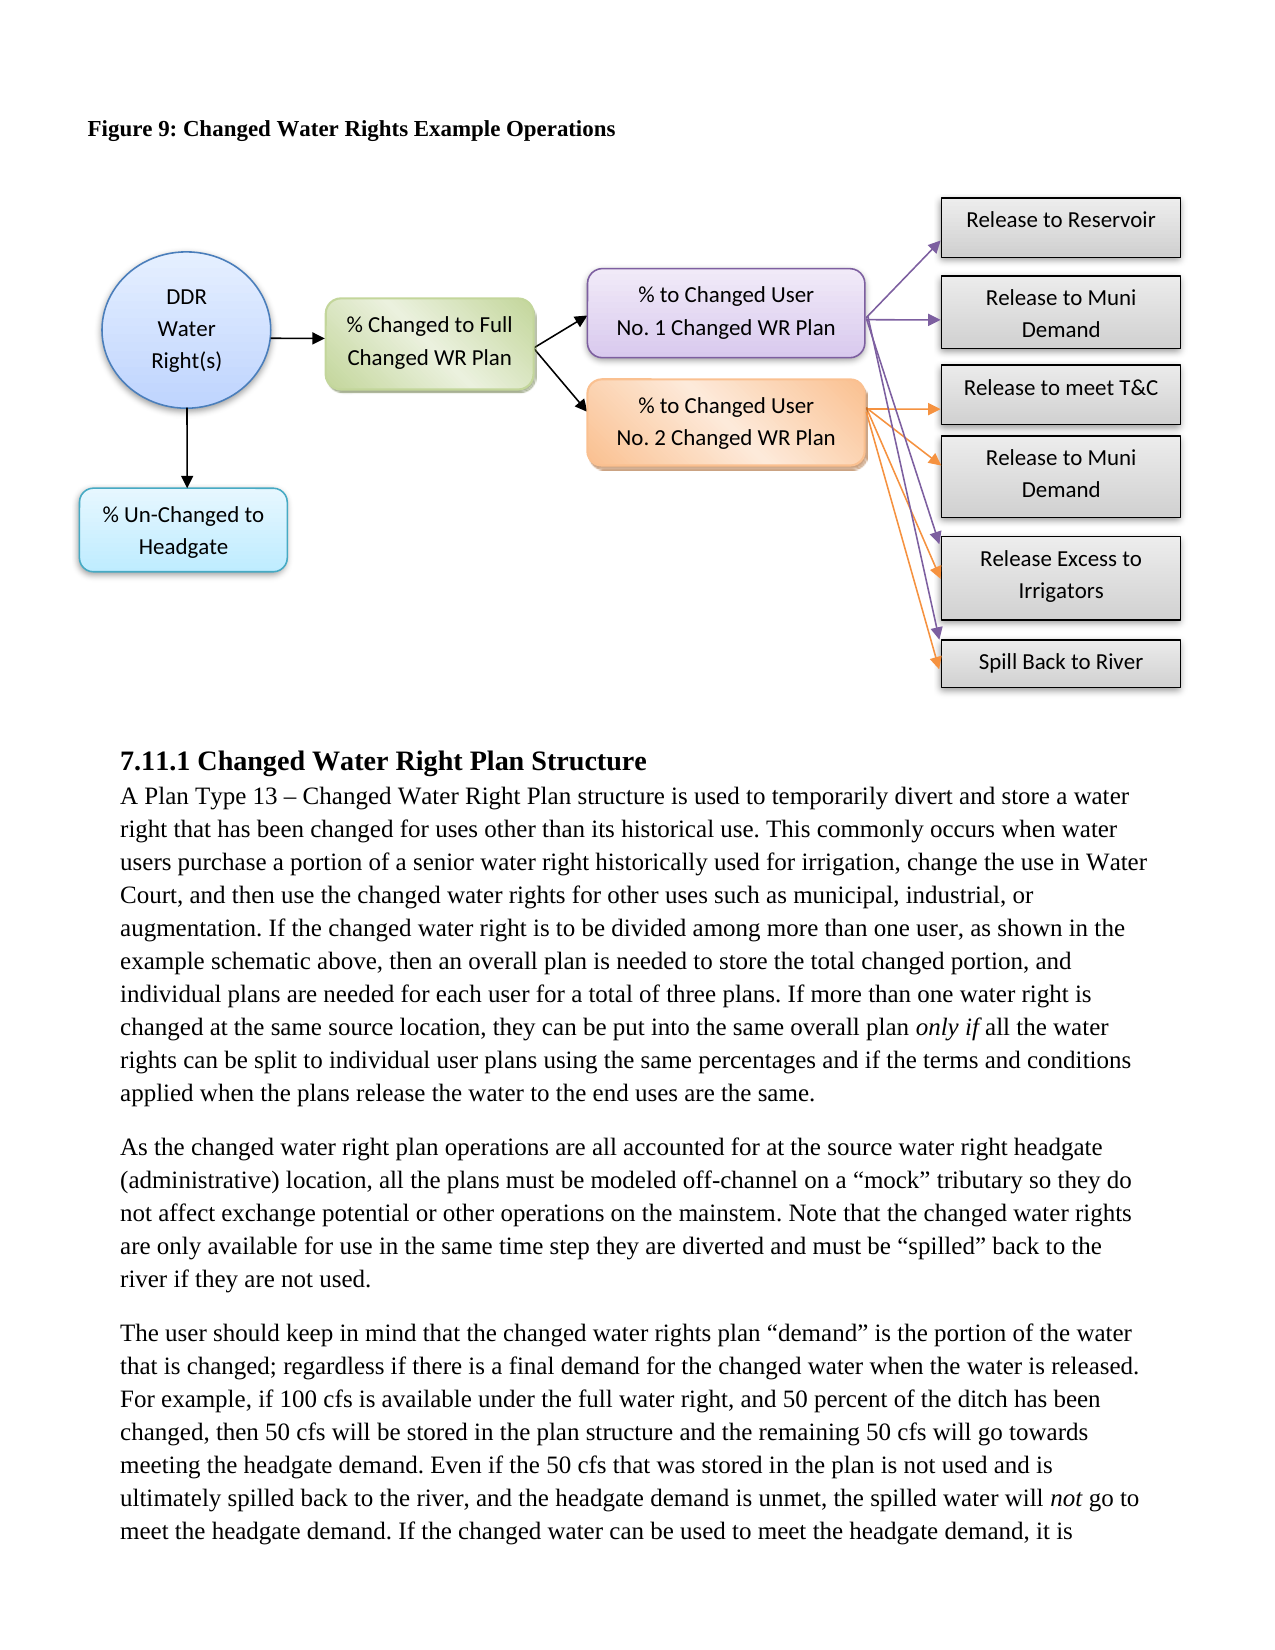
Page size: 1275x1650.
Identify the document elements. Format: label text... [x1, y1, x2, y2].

subtitle 7.11.1 Changed Water Right Plan Structure [120, 744, 1155, 776]
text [120, 1318, 1155, 1545]
text A Plan Type 13 – Changed Water Right Plan structure is used to temporarily divert and store a water right that has been changed for uses other than its historical use. This commonly occurs when water users purchase a portion of a senior water right historically used for irrigation, change the use in Water Court, and then use the changed water rights for other uses such as municipal, industrial, or augmentation. If the changed water right is to be divided among more than one user, as shown in the example schematic above, then an overall plan is needed to store the total changed portion, and individual plans are needed for each user for a total of three plans. If more than one water right is changed at the same source location, they can be put into the same overall plan only if all the water rights can be split to individual user plans using the same percentages and if the terms and conditions applied when the plans release the water to the end uses are the same. [120, 781, 1155, 1107]
text As the changed water right plan operations are all accounted for at the source water right headgate (administrative) location, all the plans must be modeled off-channel on a “mock” tributary so they do not affect exchange potential or other operations on the mainstem. Note that the changed water rights are only available for use in the same time step they are diverted and must be “spilled” back to the river if they are not used. [120, 1132, 1155, 1293]
